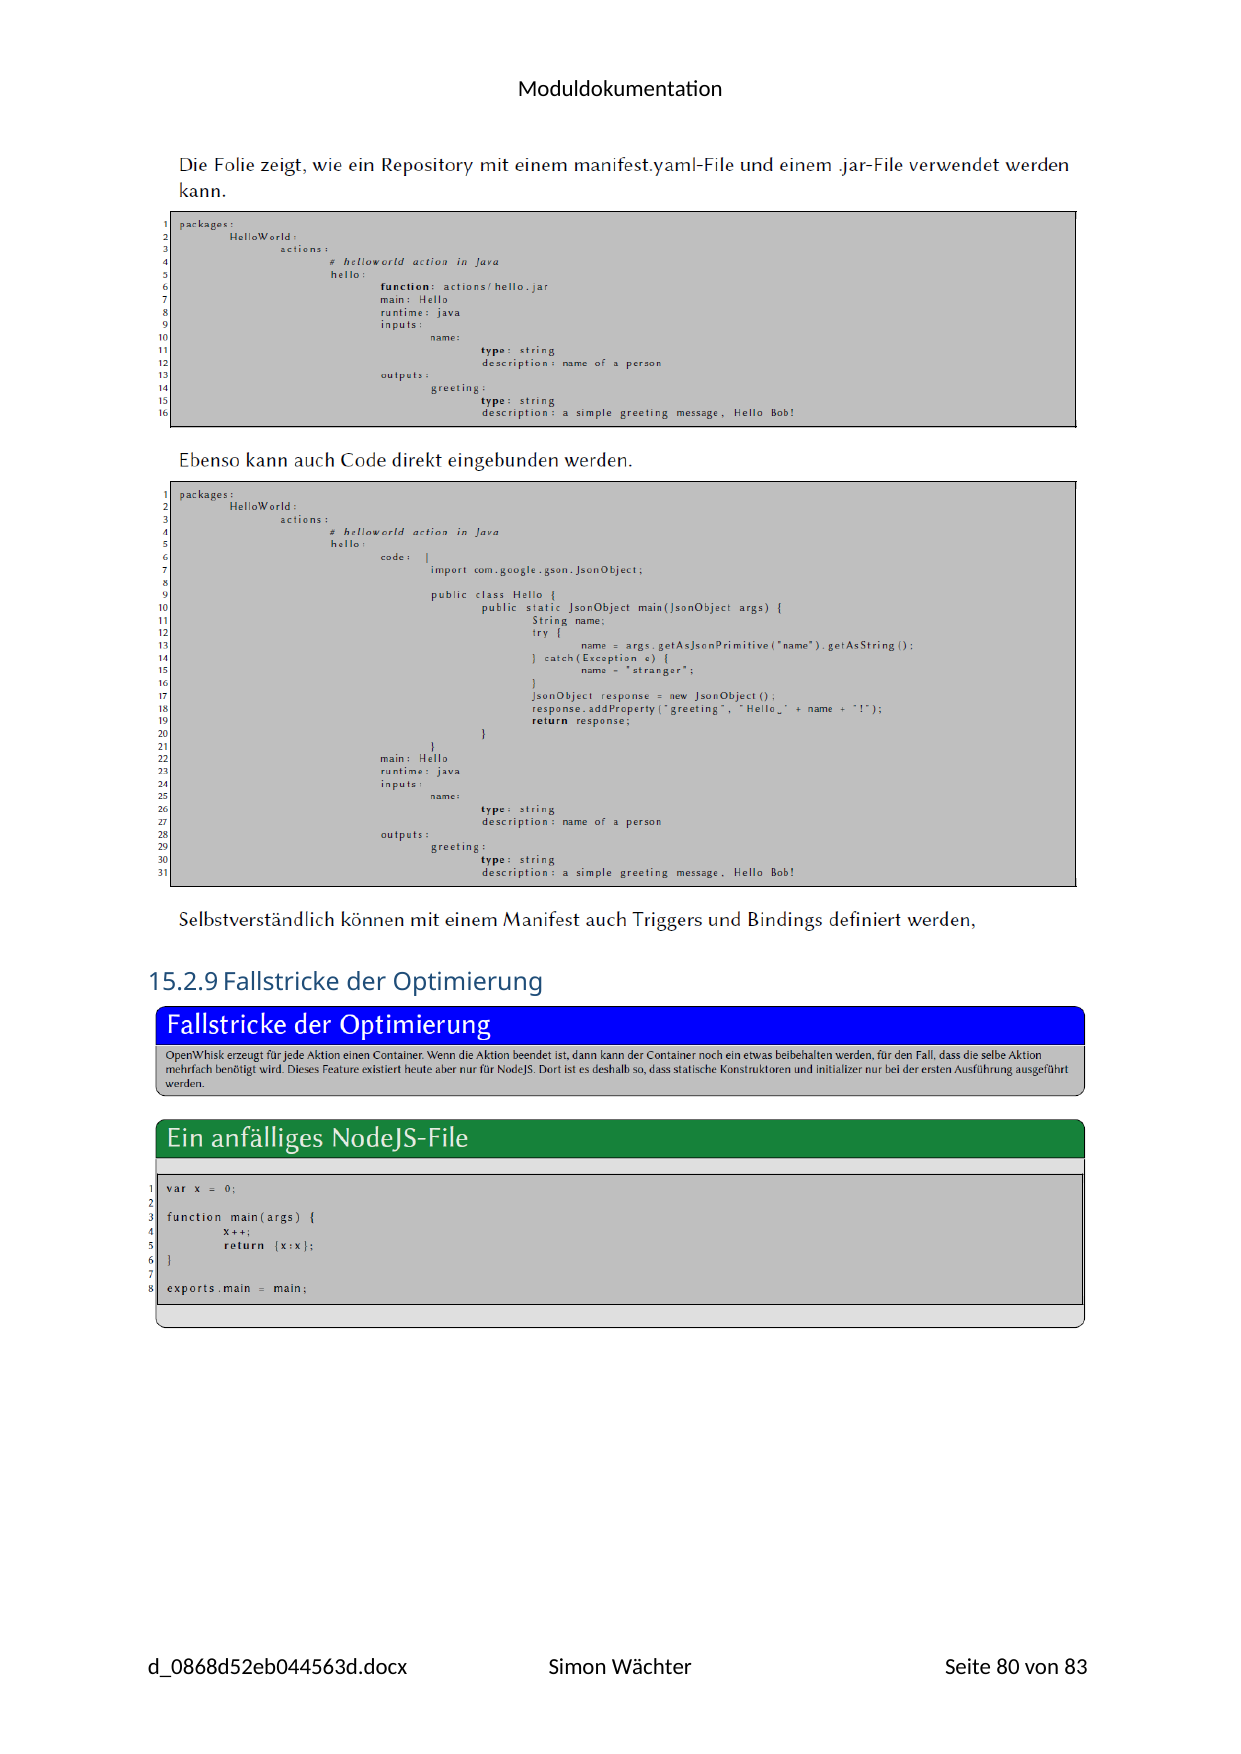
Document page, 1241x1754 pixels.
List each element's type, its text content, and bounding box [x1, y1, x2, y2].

picture [147, 1000, 1093, 1333]
subtitle Fallstricke der Optimierung [148, 964, 1093, 998]
picture [147, 147, 1093, 945]
